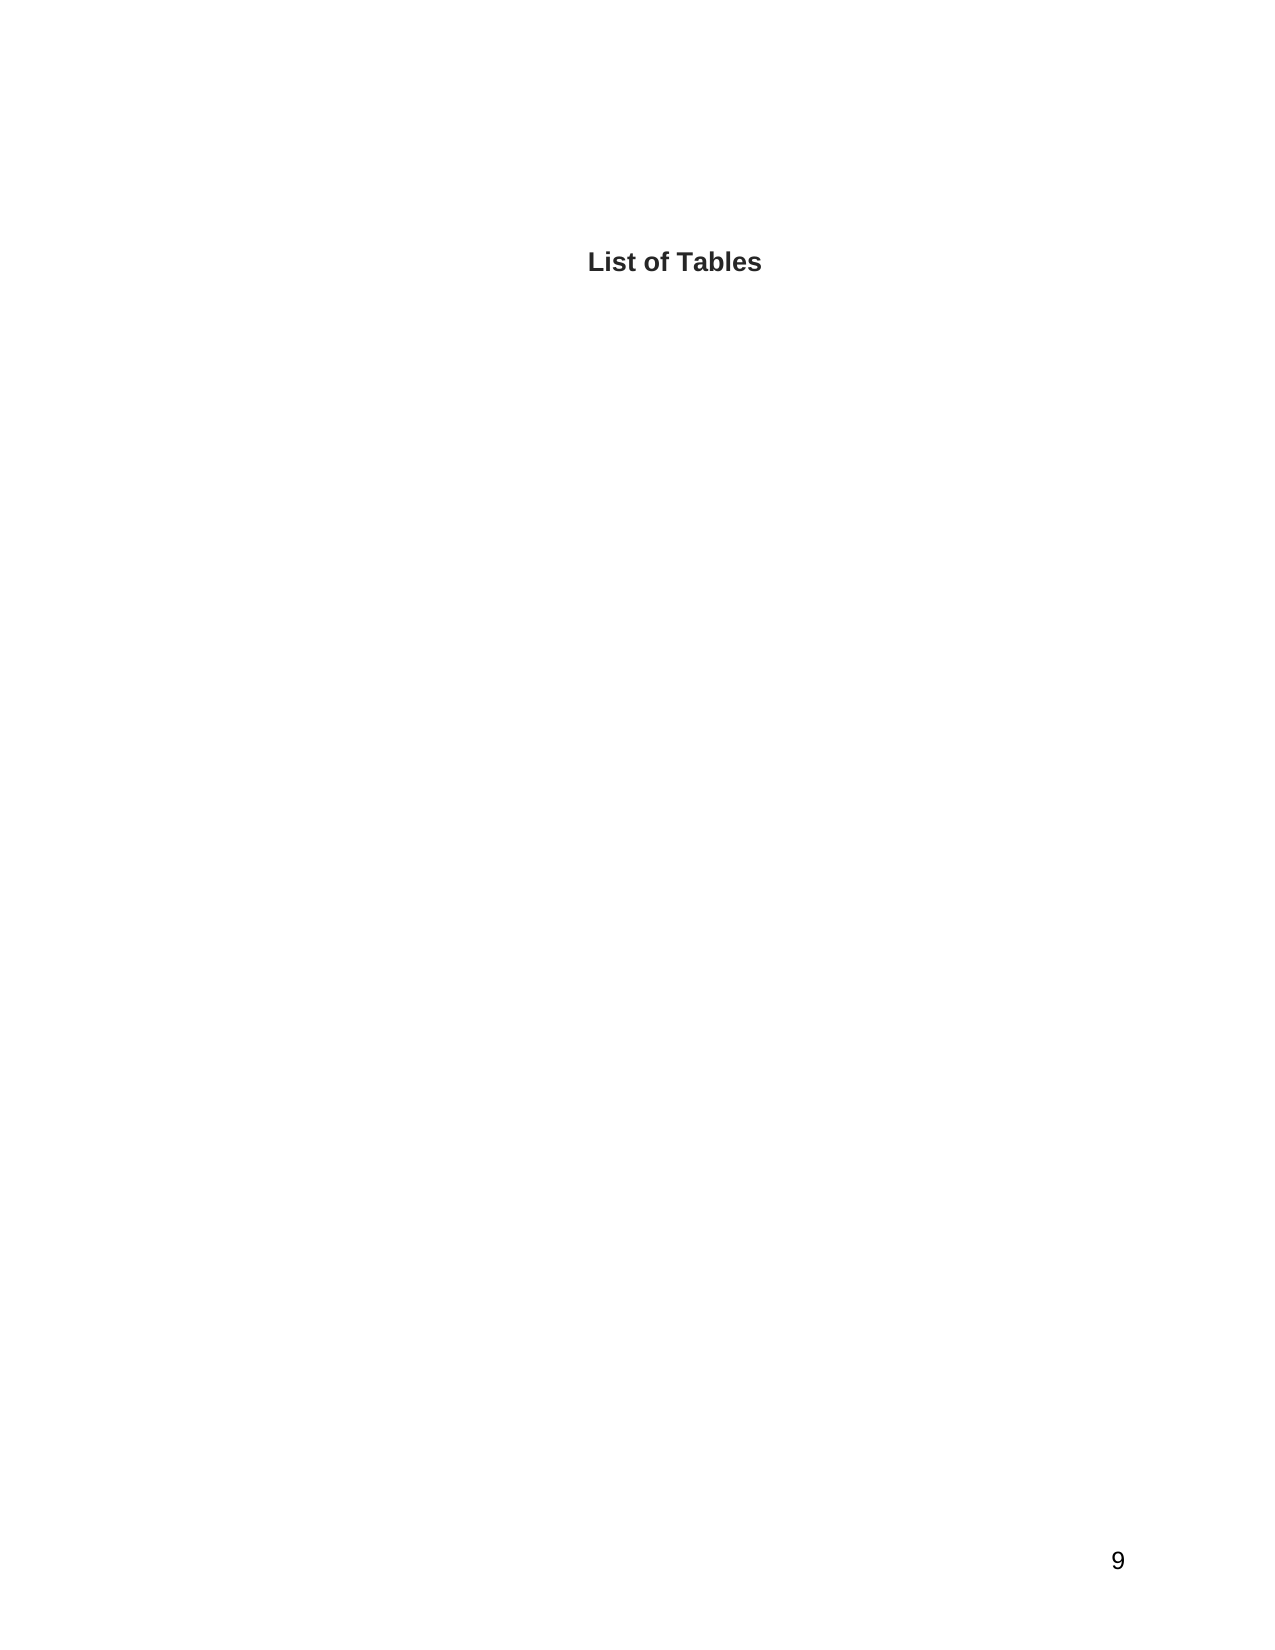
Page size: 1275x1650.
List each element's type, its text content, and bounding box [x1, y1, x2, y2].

subtitle List of Tables [225, 246, 1125, 277]
